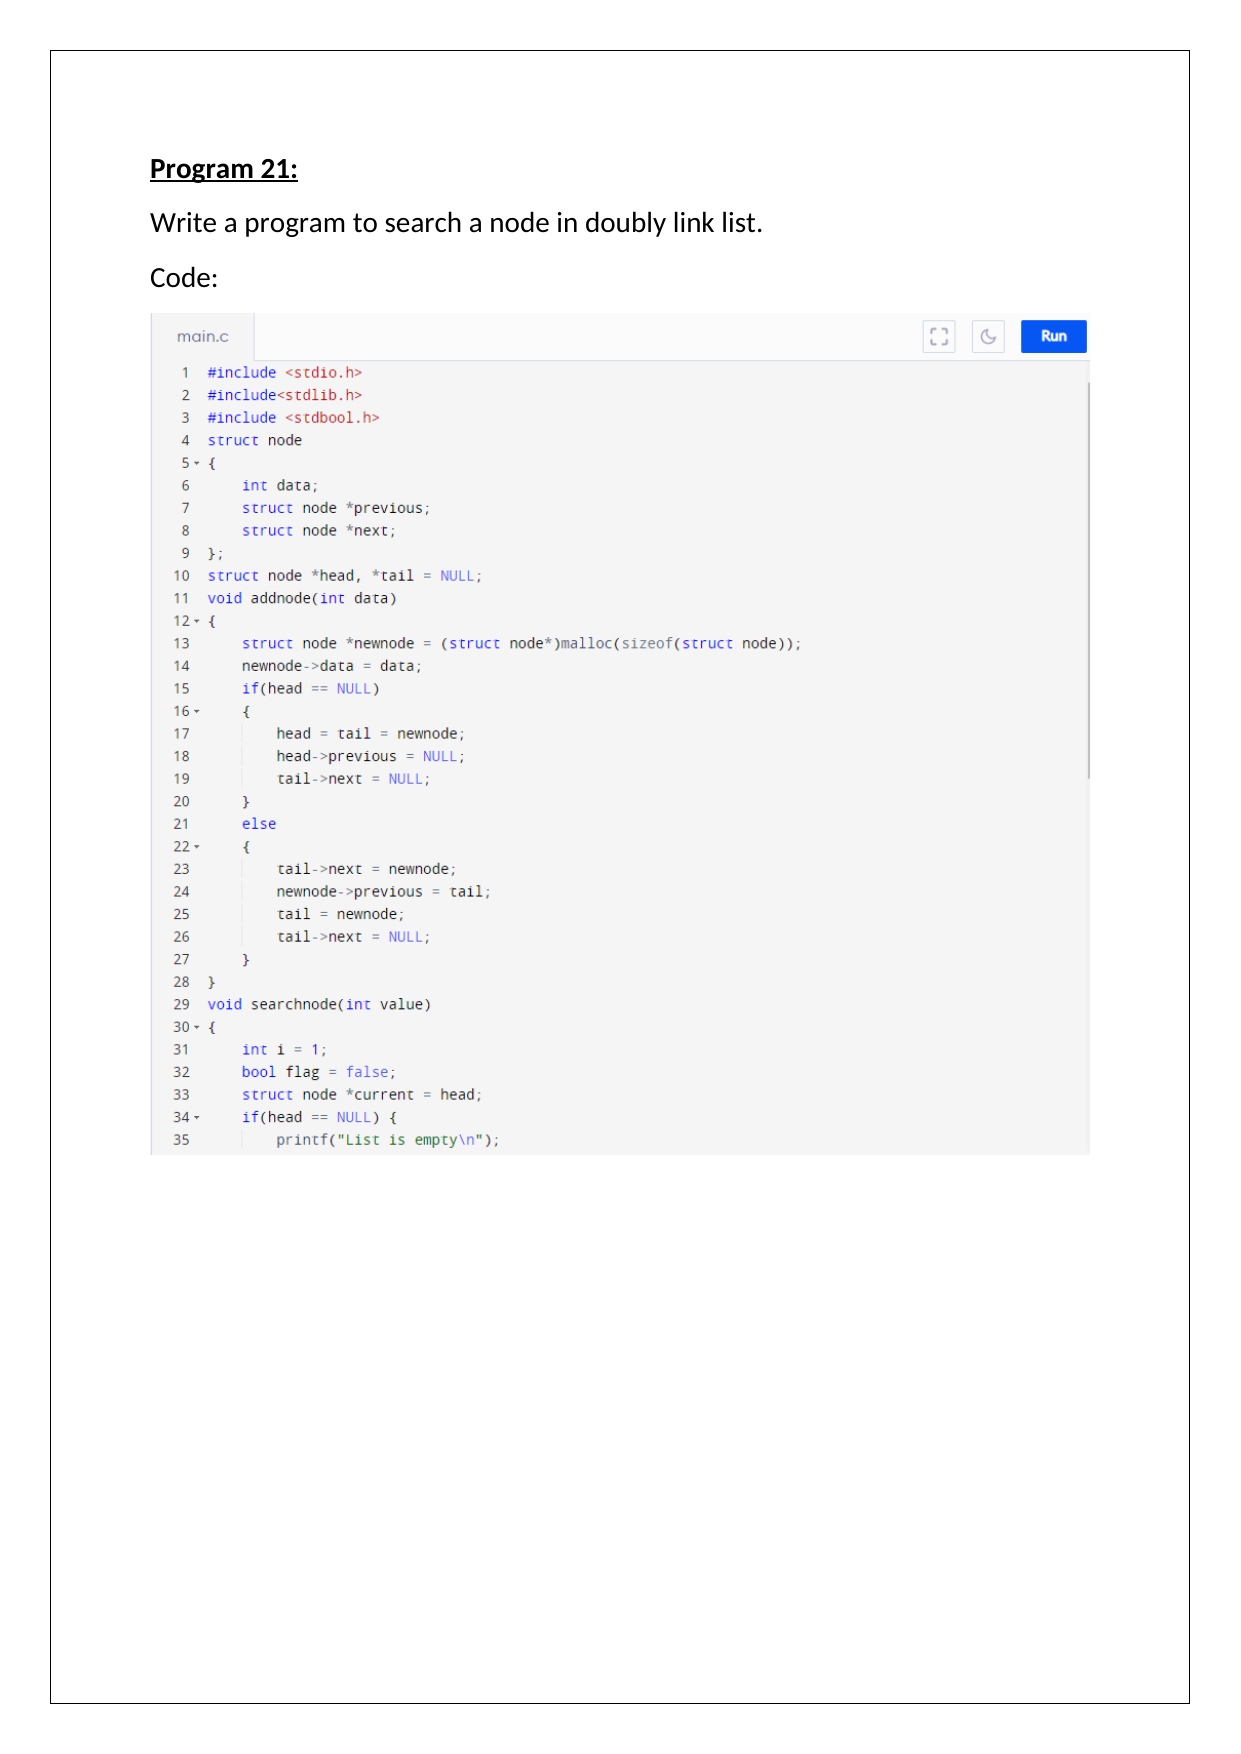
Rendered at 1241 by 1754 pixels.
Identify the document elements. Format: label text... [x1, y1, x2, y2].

text Write a program to search a node in doubly link list. [150, 204, 1090, 240]
picture [150, 313, 1091, 1155]
text Program 21: [150, 150, 1090, 186]
text Code: [150, 259, 1090, 294]
